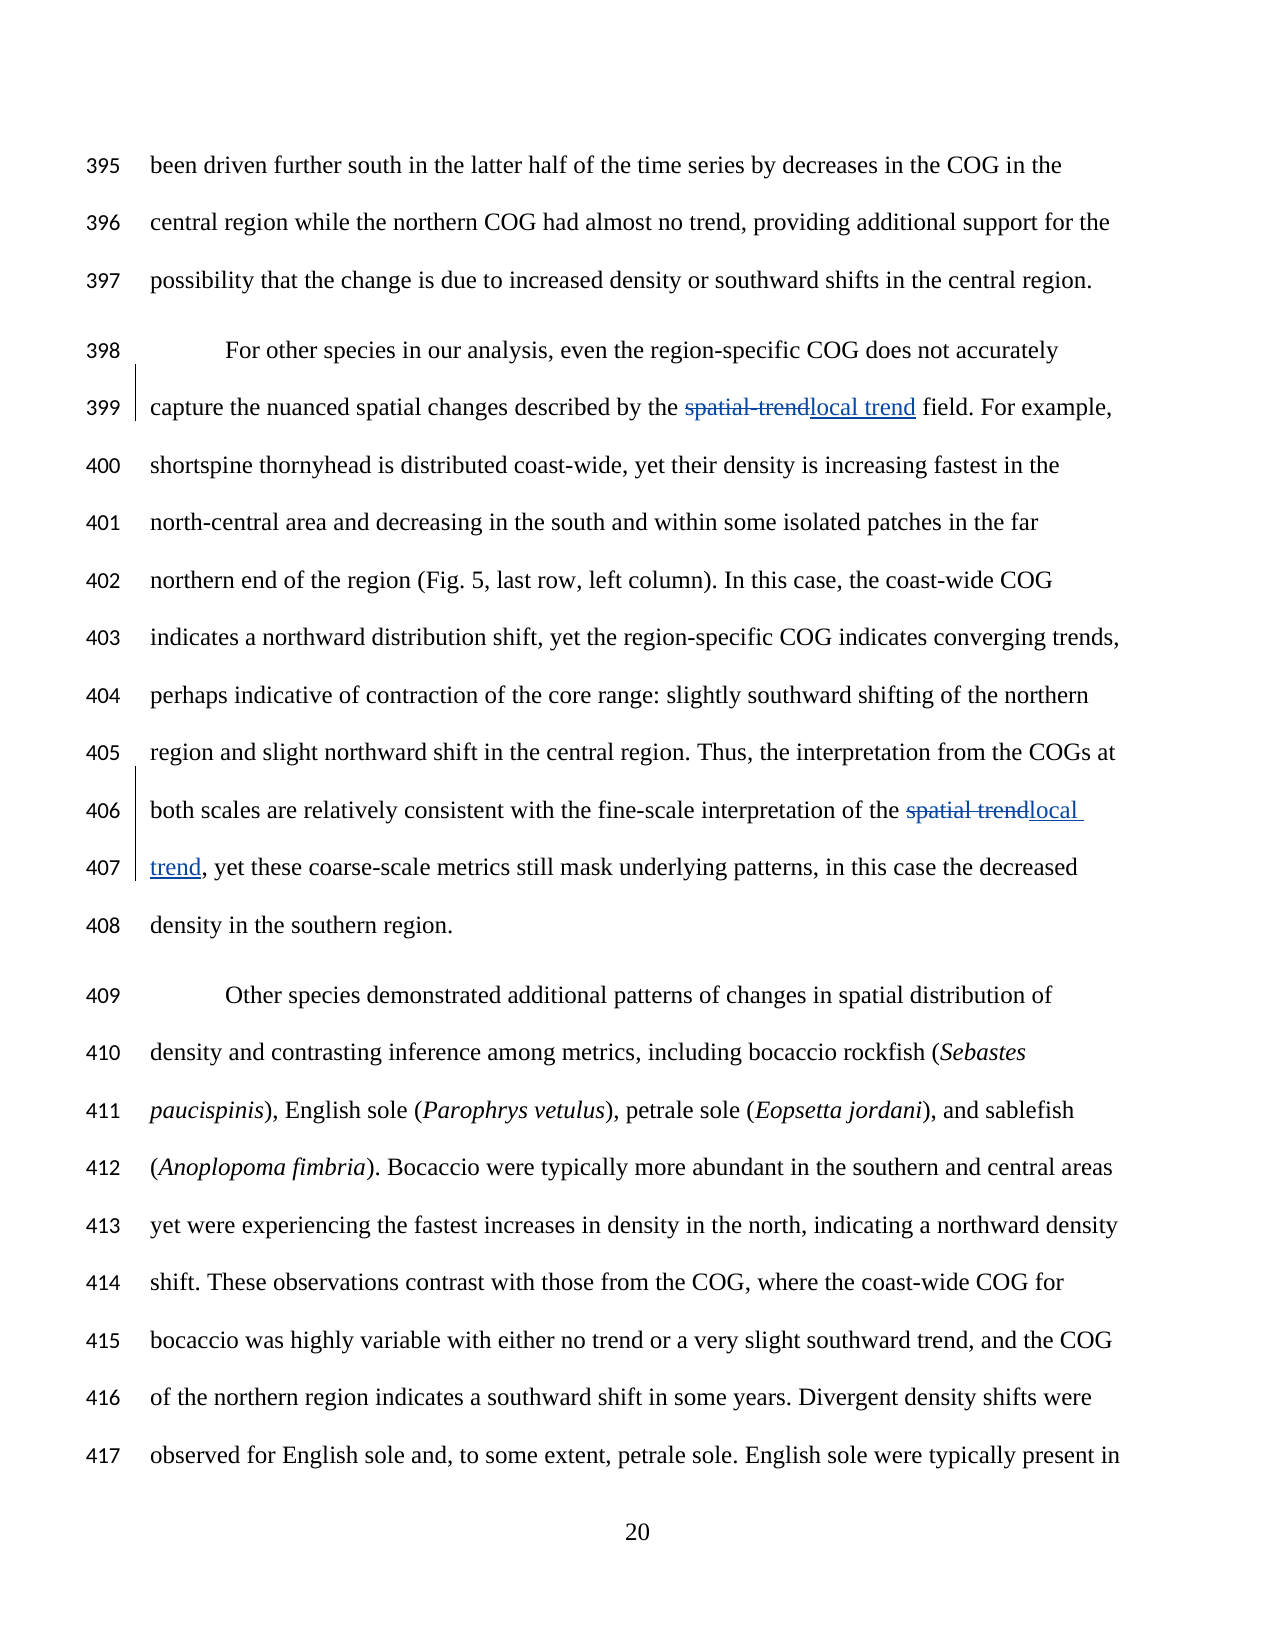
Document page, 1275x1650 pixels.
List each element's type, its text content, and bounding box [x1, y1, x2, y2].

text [150, 150, 1125, 294]
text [150, 980, 1125, 1469]
text For other species in our analysis, even the region-specific COG does not accurately capture the nuanced spatial changes described by the field. For example, shortspine thornyhead is distributed coast-wide, yet their density is increasing fastest in the north-central area and decreasing in the south and within some isolated patches in the far northern end of the region (Fig. 5, last row, left column). In this case, the coast-wide COG indicates a northward distribution shift, yet the region-specific COG indicates converging trends, perhaps indicative of contraction of the core range: slightly southward shifting of the northern region and slight northward shift in the central region. Thus, the interpretation from the COGs at both scales are relatively consistent with the fine-scale interpretation of the , yet these coarse-scale metrics still mask underlying patterns, in this case the decreased density in the southern region. [150, 335, 1125, 939]
